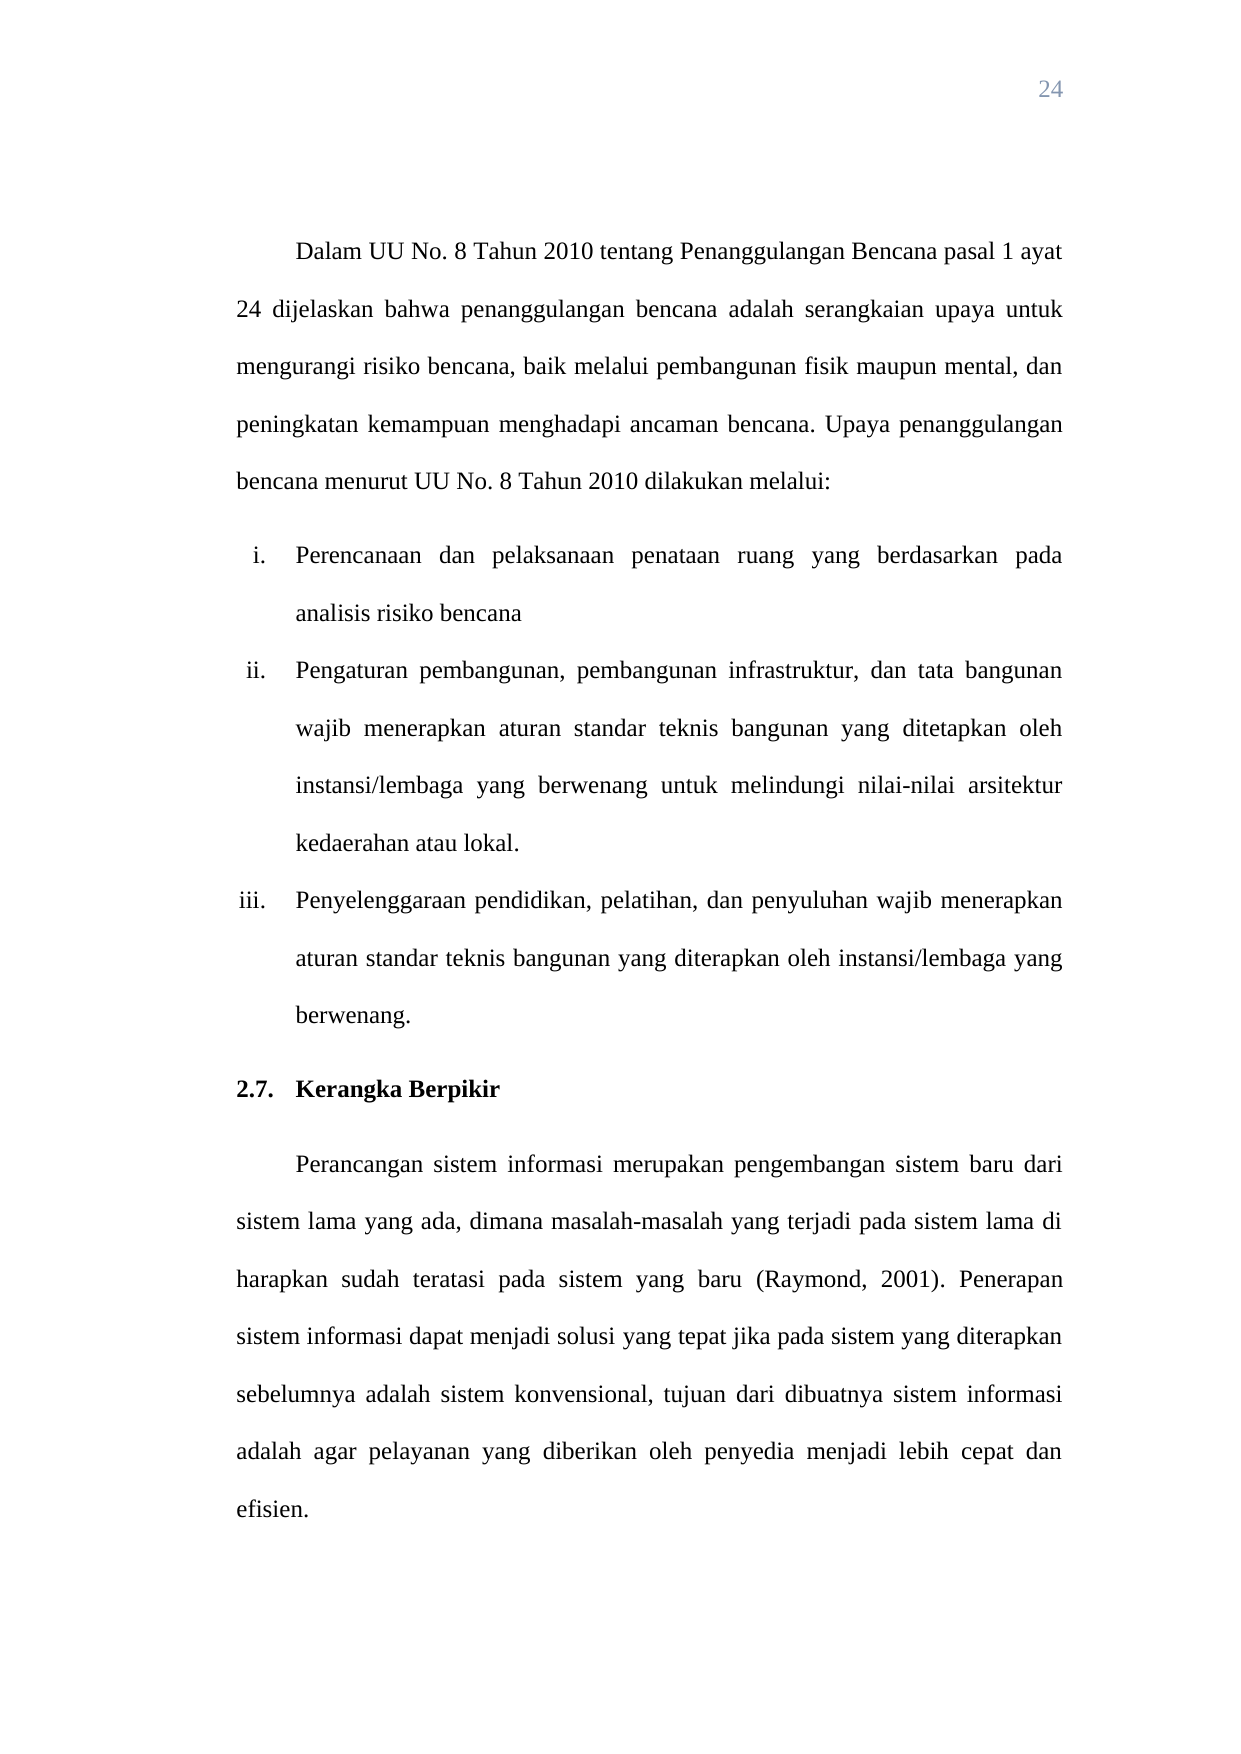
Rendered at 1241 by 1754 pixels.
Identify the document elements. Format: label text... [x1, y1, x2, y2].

list Pengaturan pembangunan, pembangunan infrastruktur, dan tata bangunan wajib menerapkan aturan standar teknis bangunan yang ditetapkan oleh instansi/lembaga yang berwenang untuk melindungi nilai-nilai arsitektur kedaerahan atau lokal. [266, 655, 1063, 857]
list Perencanaan dan pelaksanaan penataan ruang yang berdasarkan pada analisis risiko bencana [266, 540, 1063, 627]
text Dalam UU No. 8 Tahun 2010 tentang Penanggulangan Bencana pasal 1 ayat 24 dijelaskan bahwa penanggulangan bencana adalah serangkaian upaya untuk mengurangi risiko bencana, baik melalui pembangunan fisik maupun mental, dan peningkatan kemampuan menghadapi ancaman bencana. Upaya penanggulangan bencana menurut UU No. 8 Tahun 2010 dilakukan melalui: [236, 236, 1063, 495]
subtitle Kerangka Berpikir [236, 1074, 1063, 1103]
text Perancangan sistem informasi merupakan pengembangan sistem baru dari sistem lama yang ada, dimana masalah-masalah yang terjadi pada sistem lama di harapkan sudah teratasi pada sistem yang baru. Penerapan sistem informasi dapat menjadi solusi yang tepat jika pada sistem yang diterapkan sebelumnya adalah sistem konvensional, tujuan dari dibuatnya sistem informasi adalah agar pelayanan yang diberikan oleh penyedia menjadi lebih cepat dan efisien. [236, 1149, 1063, 1522]
list Penyelenggaraan pendidikan, pelatihan, dan penyuluhan wajib menerapkan aturan standar teknis bangunan yang diterapkan oleh instansi/lembaga yang berwenang. [266, 885, 1063, 1029]
